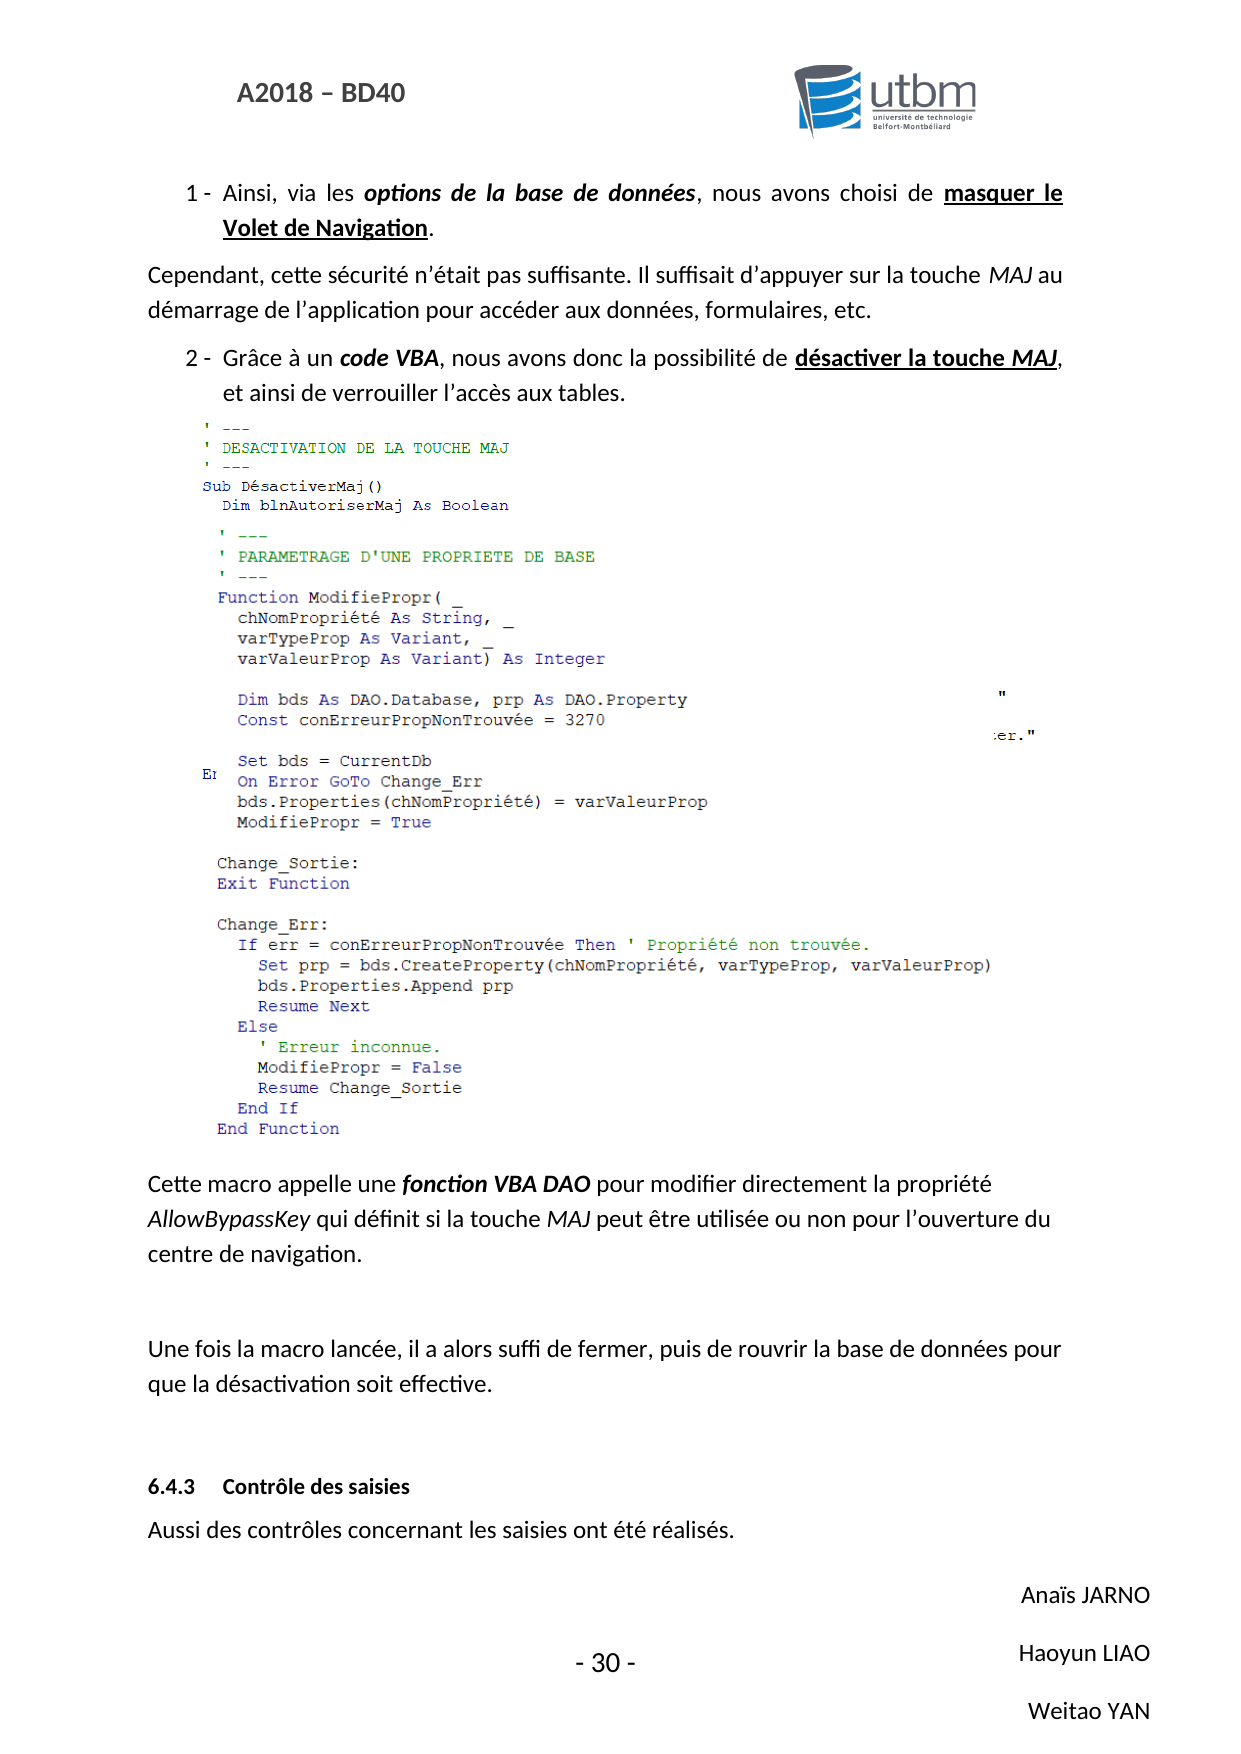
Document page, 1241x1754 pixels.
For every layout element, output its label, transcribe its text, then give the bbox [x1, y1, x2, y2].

text Aussi des contrôles concernant les saisies ont été réalisés. [148, 1514, 1063, 1544]
picture [794, 65, 976, 140]
text Une fois la macro lancée, il a alors suffi de fermer, puis de rouvrir la base de données pour que la désactivation soit effective. [148, 1333, 1063, 1399]
text Cependant, cette sécurité n’était pas suffisante. Il suffisait d’appuyer sur la touche MAJ au démarrage de l’application pour accéder aux données, formulaires, etc. [148, 260, 1063, 325]
subtitle Contrôle des saisies [148, 1472, 1063, 1500]
list Ainsi, via les options de la base de données, nous avons choisi de masquer le Volet de Navigation. [185, 177, 1063, 243]
list Grâce à un code VBA, nous avons donc la possibilité de désactiver la touche MAJ, et ainsi de verrouiller l’accès aux tables. [185, 342, 1063, 408]
picture [202, 417, 1038, 1139]
